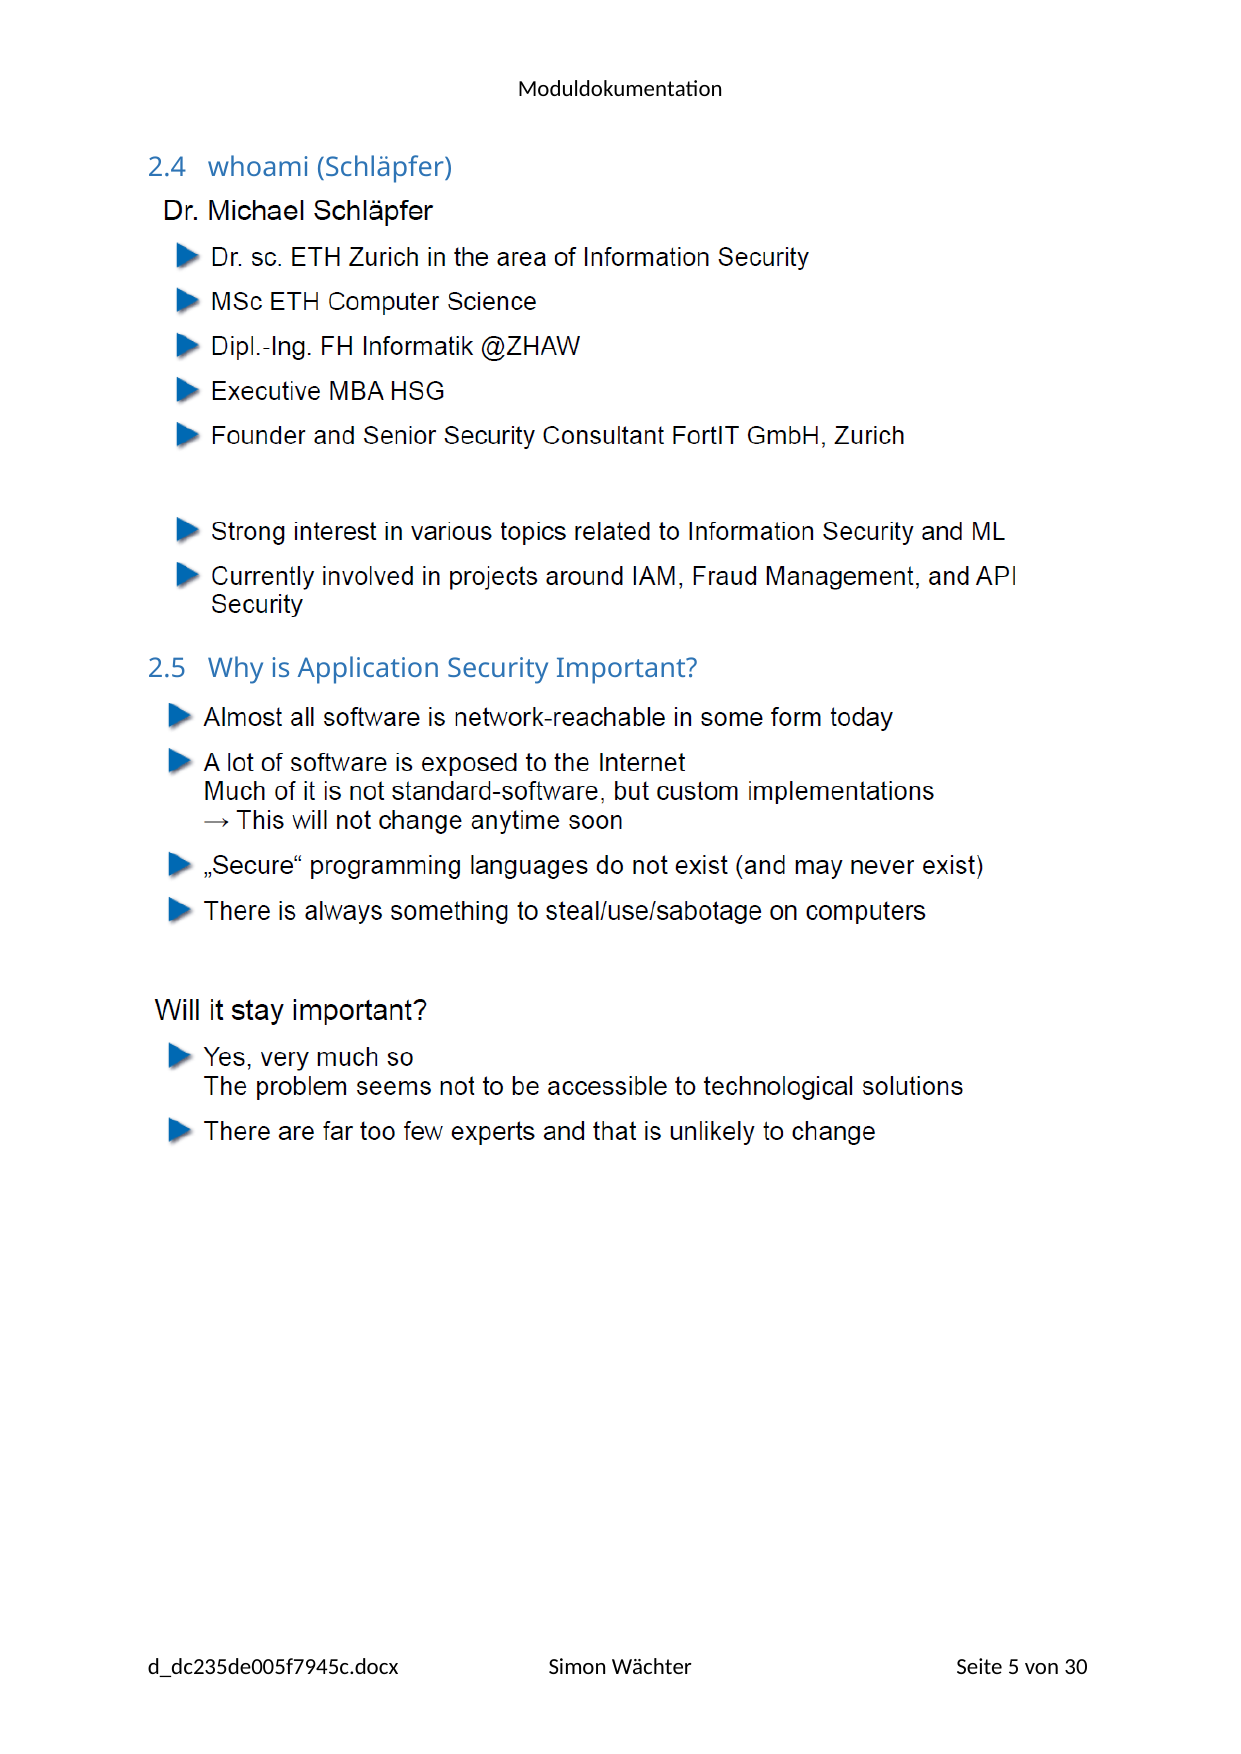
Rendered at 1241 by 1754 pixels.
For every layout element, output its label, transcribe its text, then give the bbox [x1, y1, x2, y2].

picture [147, 187, 1093, 630]
subtitle Why is Application Security Important? [148, 648, 1093, 685]
picture [147, 687, 1093, 1170]
subtitle whoami (Schläpfer) [148, 148, 1093, 184]
